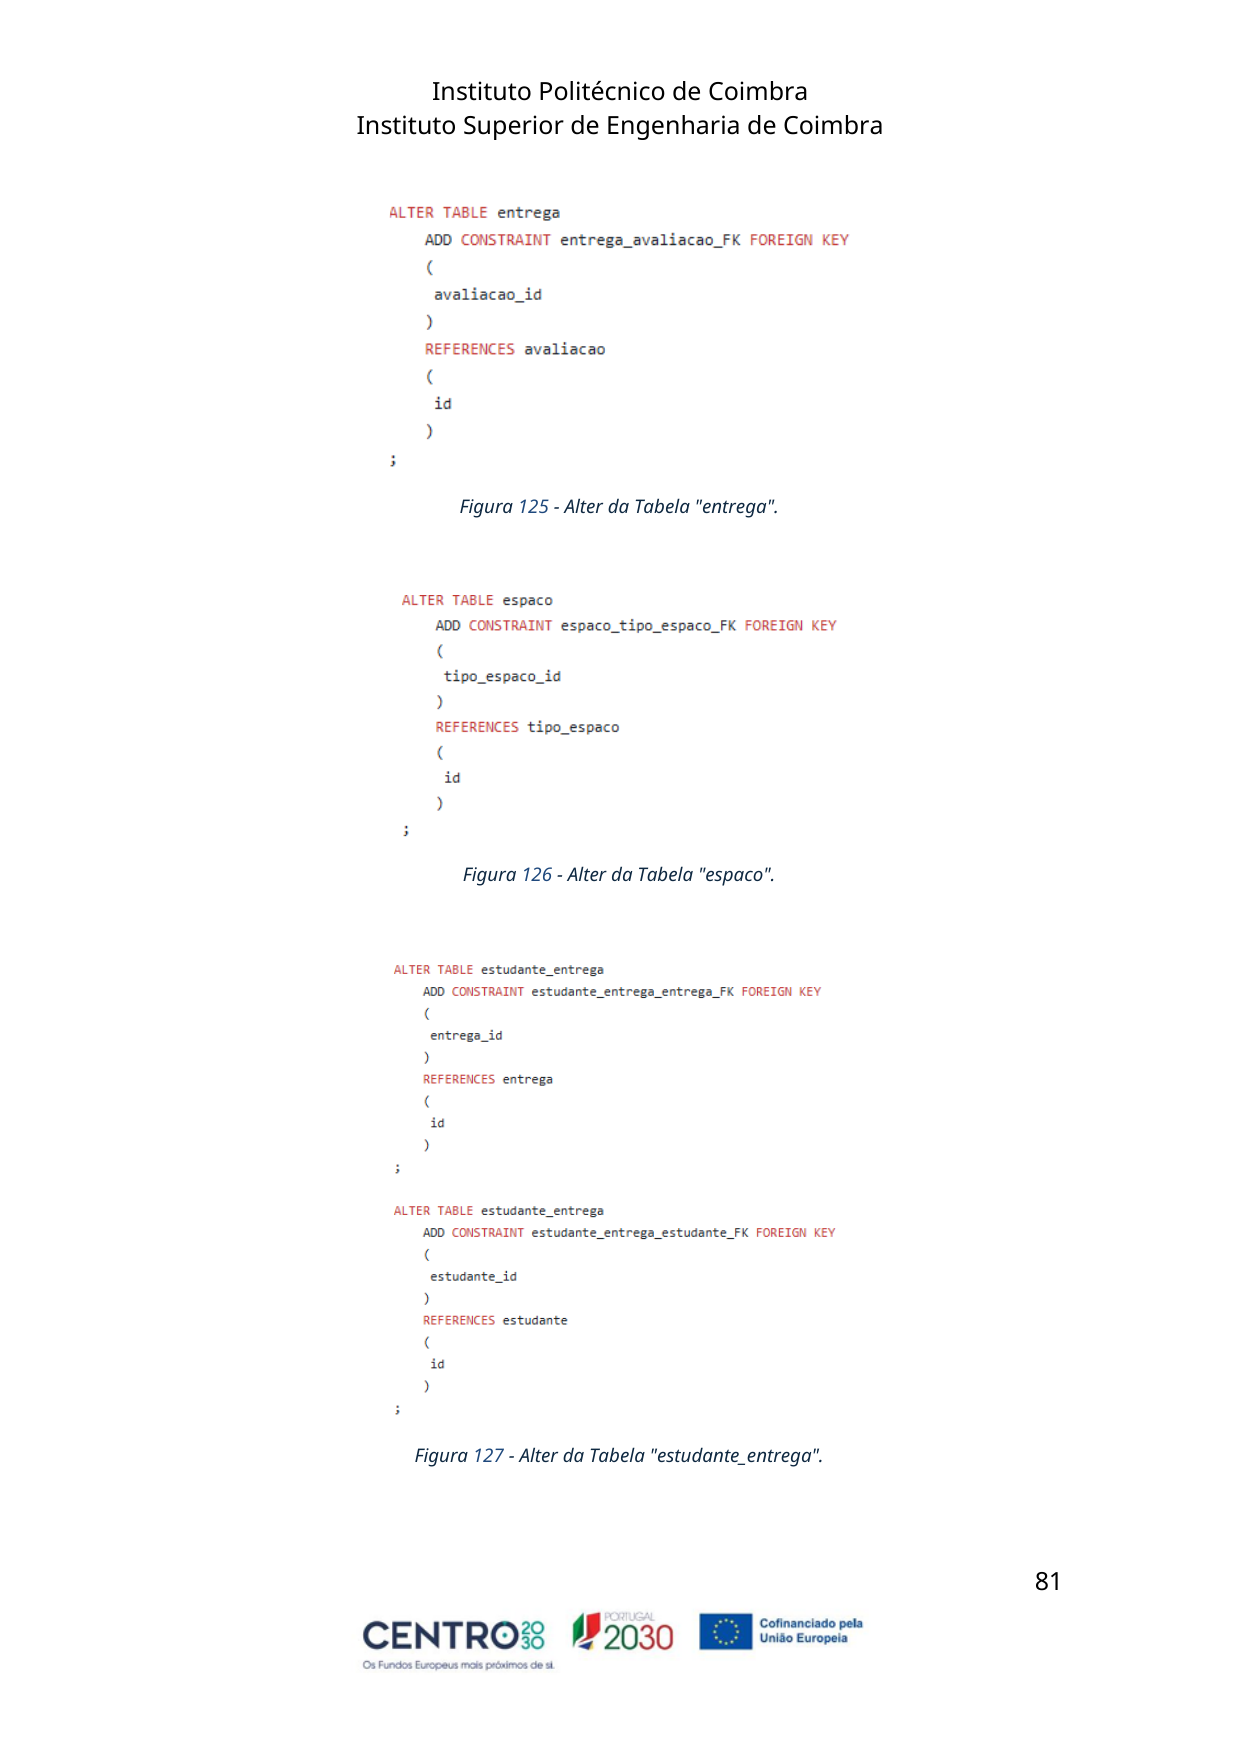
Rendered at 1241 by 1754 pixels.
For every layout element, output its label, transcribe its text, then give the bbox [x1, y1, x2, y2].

picture [393, 963, 848, 1421]
picture [389, 203, 851, 472]
picture [401, 595, 839, 840]
picture [349, 1597, 891, 1681]
